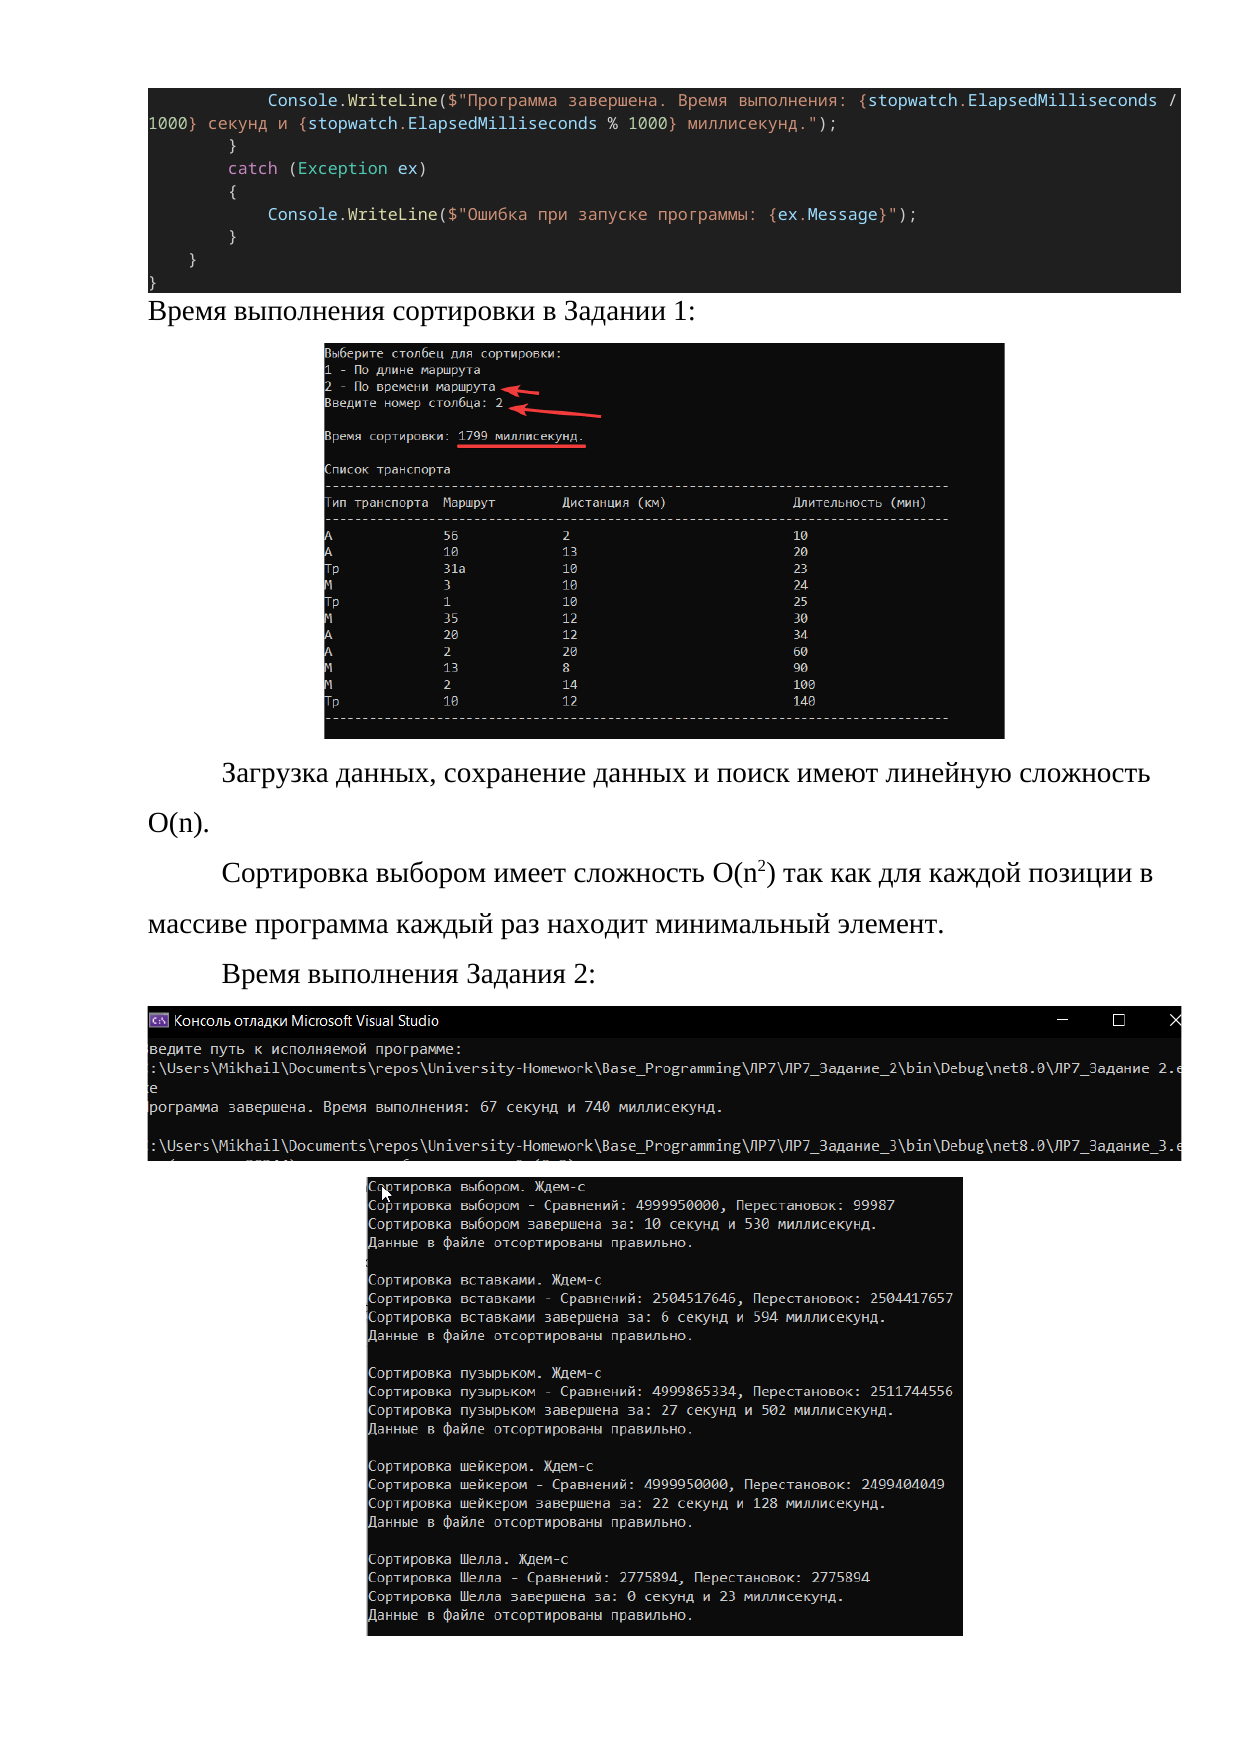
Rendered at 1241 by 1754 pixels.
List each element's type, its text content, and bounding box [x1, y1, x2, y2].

text Время выполнения Задания 2: [148, 956, 1181, 990]
text { [148, 179, 1181, 202]
text Сортировка выбором имеет сложность O(n2) так как для каждой позиции в массиве программа каждый раз находит минимальный элемент. [148, 856, 1181, 939]
picture [366, 1177, 963, 1636]
text } [148, 225, 1181, 247]
text catch (Exception ex) [148, 157, 1181, 179]
text Console.WriteLine($"Ошибка при запуске программы: {ex.Message}"); [148, 202, 1181, 225]
picture [324, 343, 1005, 739]
text Время выполнения сортировки в Задании 1: [148, 293, 1181, 326]
text Console.WriteLine($"Программа завершена. Время выполнения: {stopwatch.ElapsedMilliseconds / 1000} секунд и {stopwatch.ElapsedMilliseconds % 1000} миллисекунд."); [148, 88, 1181, 134]
text } [148, 270, 1181, 293]
text } [148, 134, 1181, 157]
text Загрузка данных, сохранение данных и поиск имеют линейную сложность O(n). [148, 755, 1181, 839]
picture [147, 1006, 1182, 1161]
text } [148, 247, 1181, 270]
